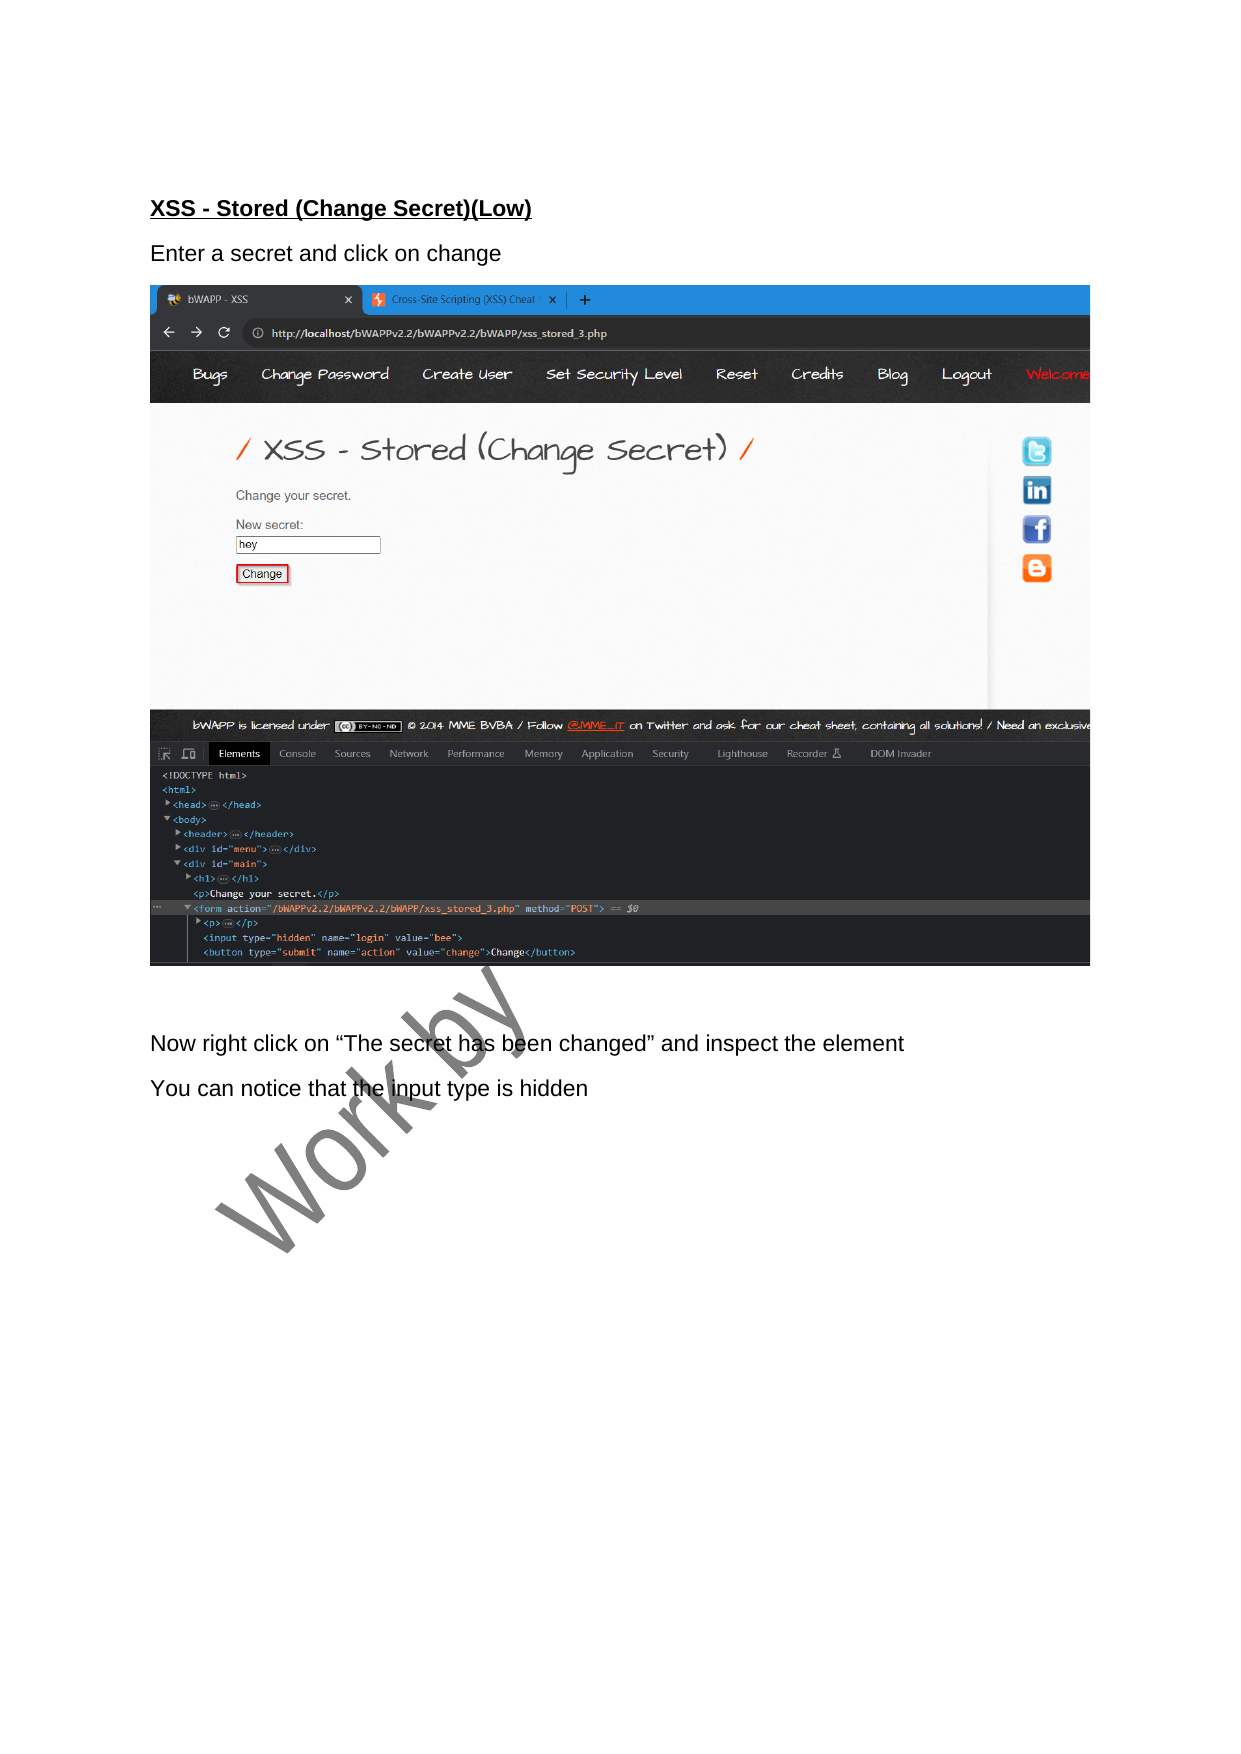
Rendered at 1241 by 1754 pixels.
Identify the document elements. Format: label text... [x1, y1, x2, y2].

text You can notice that the input type is hidden [150, 1075, 1090, 1101]
text Now right click on “The secret has been changed” and inspect the element [150, 1030, 1090, 1056]
picture [150, 285, 1091, 966]
text Enter a secret and click on change [150, 240, 1090, 267]
text XSS - Stored (Change Secret)(Low) [150, 195, 1090, 221]
